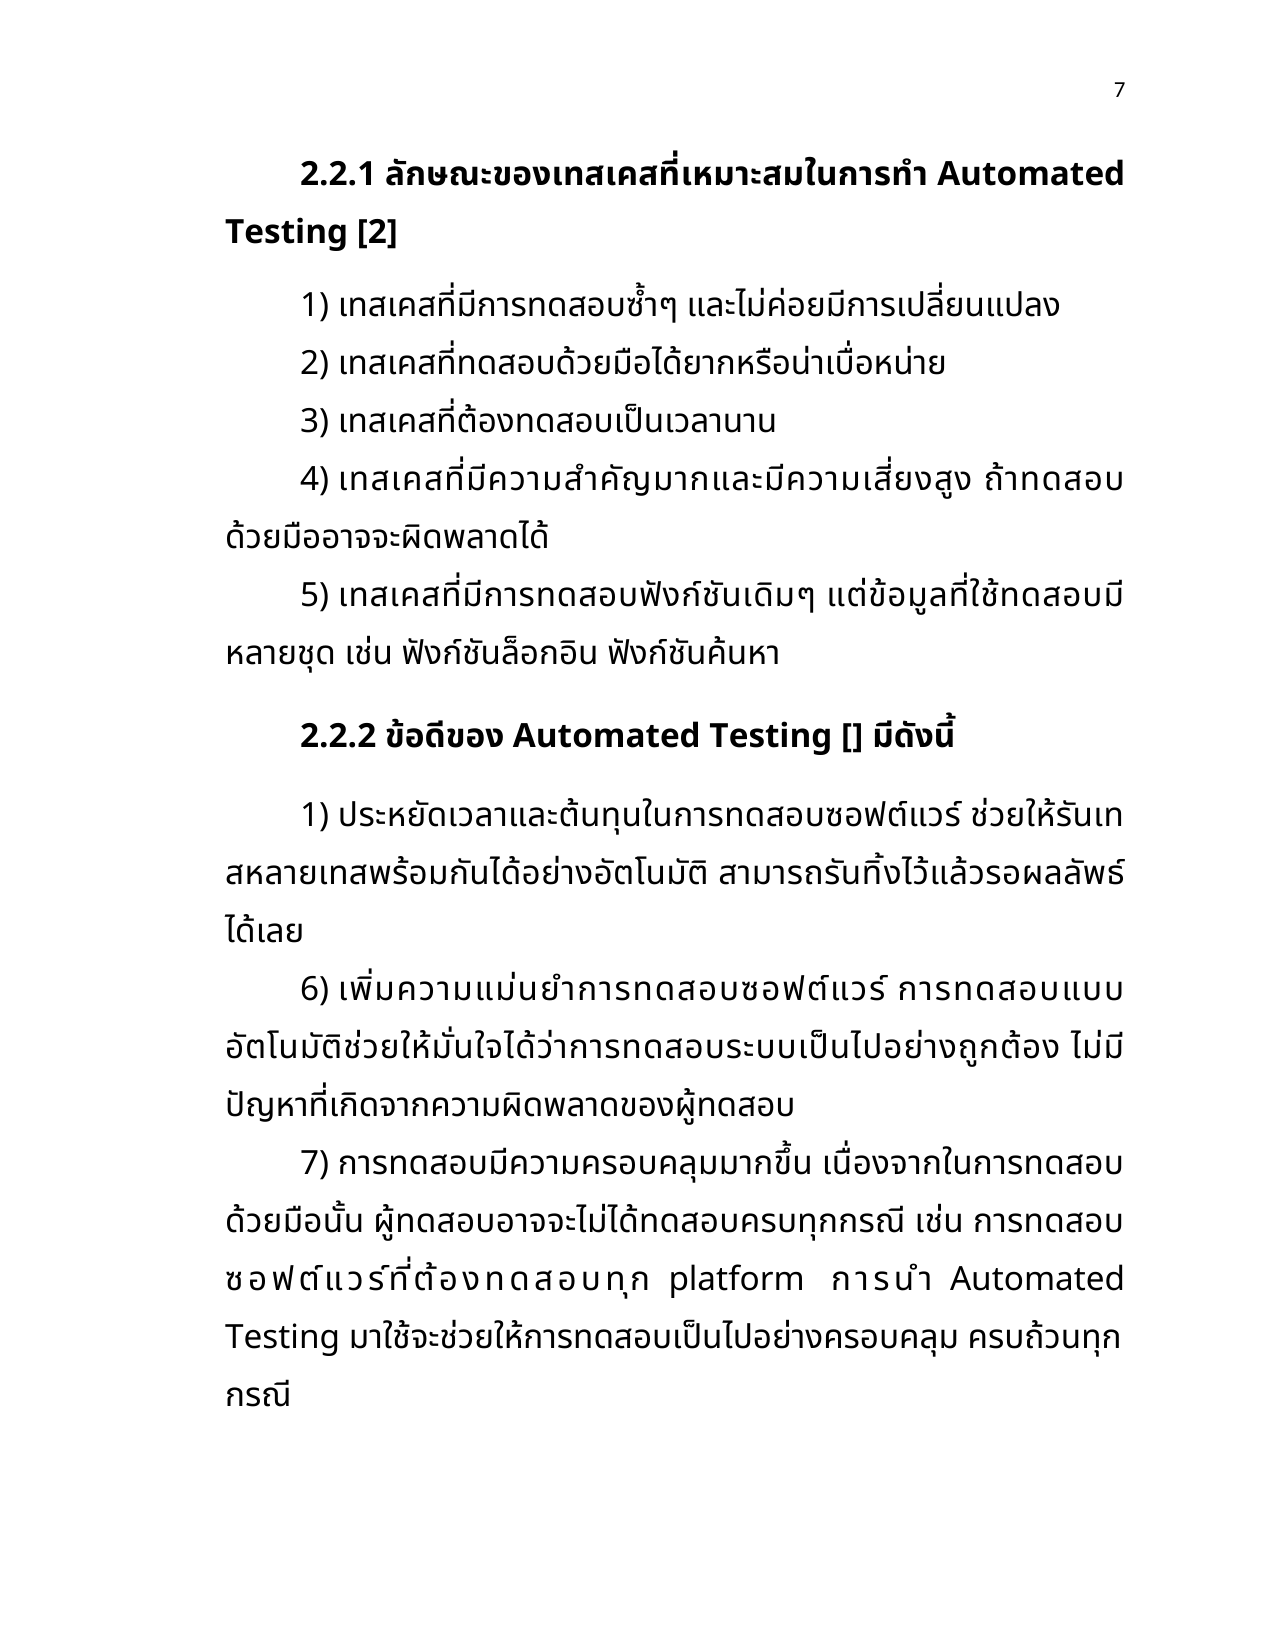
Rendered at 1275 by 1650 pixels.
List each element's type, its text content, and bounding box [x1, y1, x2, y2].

text เทสเคสที่ต้องทดสอบเป็นเวลานาน [225, 397, 1125, 447]
list ข้อดีของ Automated Testing [] มีดังนี้ [225, 712, 1125, 762]
list ประหยัดเวลาและต้นทุนในการทดสอบซอฟต์แวร์ ช่วยให้รันเทสหลายเทสพร้อมกันได้อย่างอัตโนมัติ สามารถรันทิ้งไว้แล้วรอผลลัพธ์ได้เลย [225, 791, 1125, 957]
text เทสเคสที่ทดสอบด้วยมือได้ยากหรือน่าเบื่อหน่าย [225, 338, 1125, 389]
text การทดสอบมีความครอบคลุมมากขึ้น เนื่องจากในการทดสอบด้วยมือนั้น ผู้ทดสอบอาจจะไม่ได้ทดสอบครบทุกกรณี เช่น การทดสอบซอฟต์แวร์ที่ต้องทดสอบทุก platform การนำ Automated Testing มาใช้จะช่วยให้การทดสอบเป็นไปอย่างครอบคลุม ครบถ้วนทุกกรณี [225, 1139, 1125, 1421]
text เทสเคสที่มีความสำคัญมากและมีความเสี่ยงสูง ถ้าทดสอบด้วยมืออาจจะผิดพลาดได้ [225, 455, 1125, 563]
text เทสเคสที่มีการทดสอบซ้ำๆ และไม่ค่อยมีการเปลี่ยนแปลง [225, 280, 1125, 331]
list ลักษณะของเทสเคสที่เหมาะสมในการทำ Automated Testing [2] [225, 150, 1125, 253]
text เพิ่มความแม่นยำการทดสอบซอฟต์แวร์ การทดสอบแบบอัตโนมัติช่วยให้มั่นใจได้ว่าการทดสอบระบบเป็นไปอย่างถูกต้อง ไม่มีปัญหาที่เกิดจากความผิดพลาดของผู้ทดสอบ [225, 965, 1125, 1131]
text เทสเคสที่มีการทดสอบฟังก์ชันเดิมๆ แต่ข้อมูลที่ใช้ทดสอบมีหลายชุด เช่น ฟังก์ชันล็อกอิน ฟังก์ชันค้นหา [225, 571, 1125, 679]
